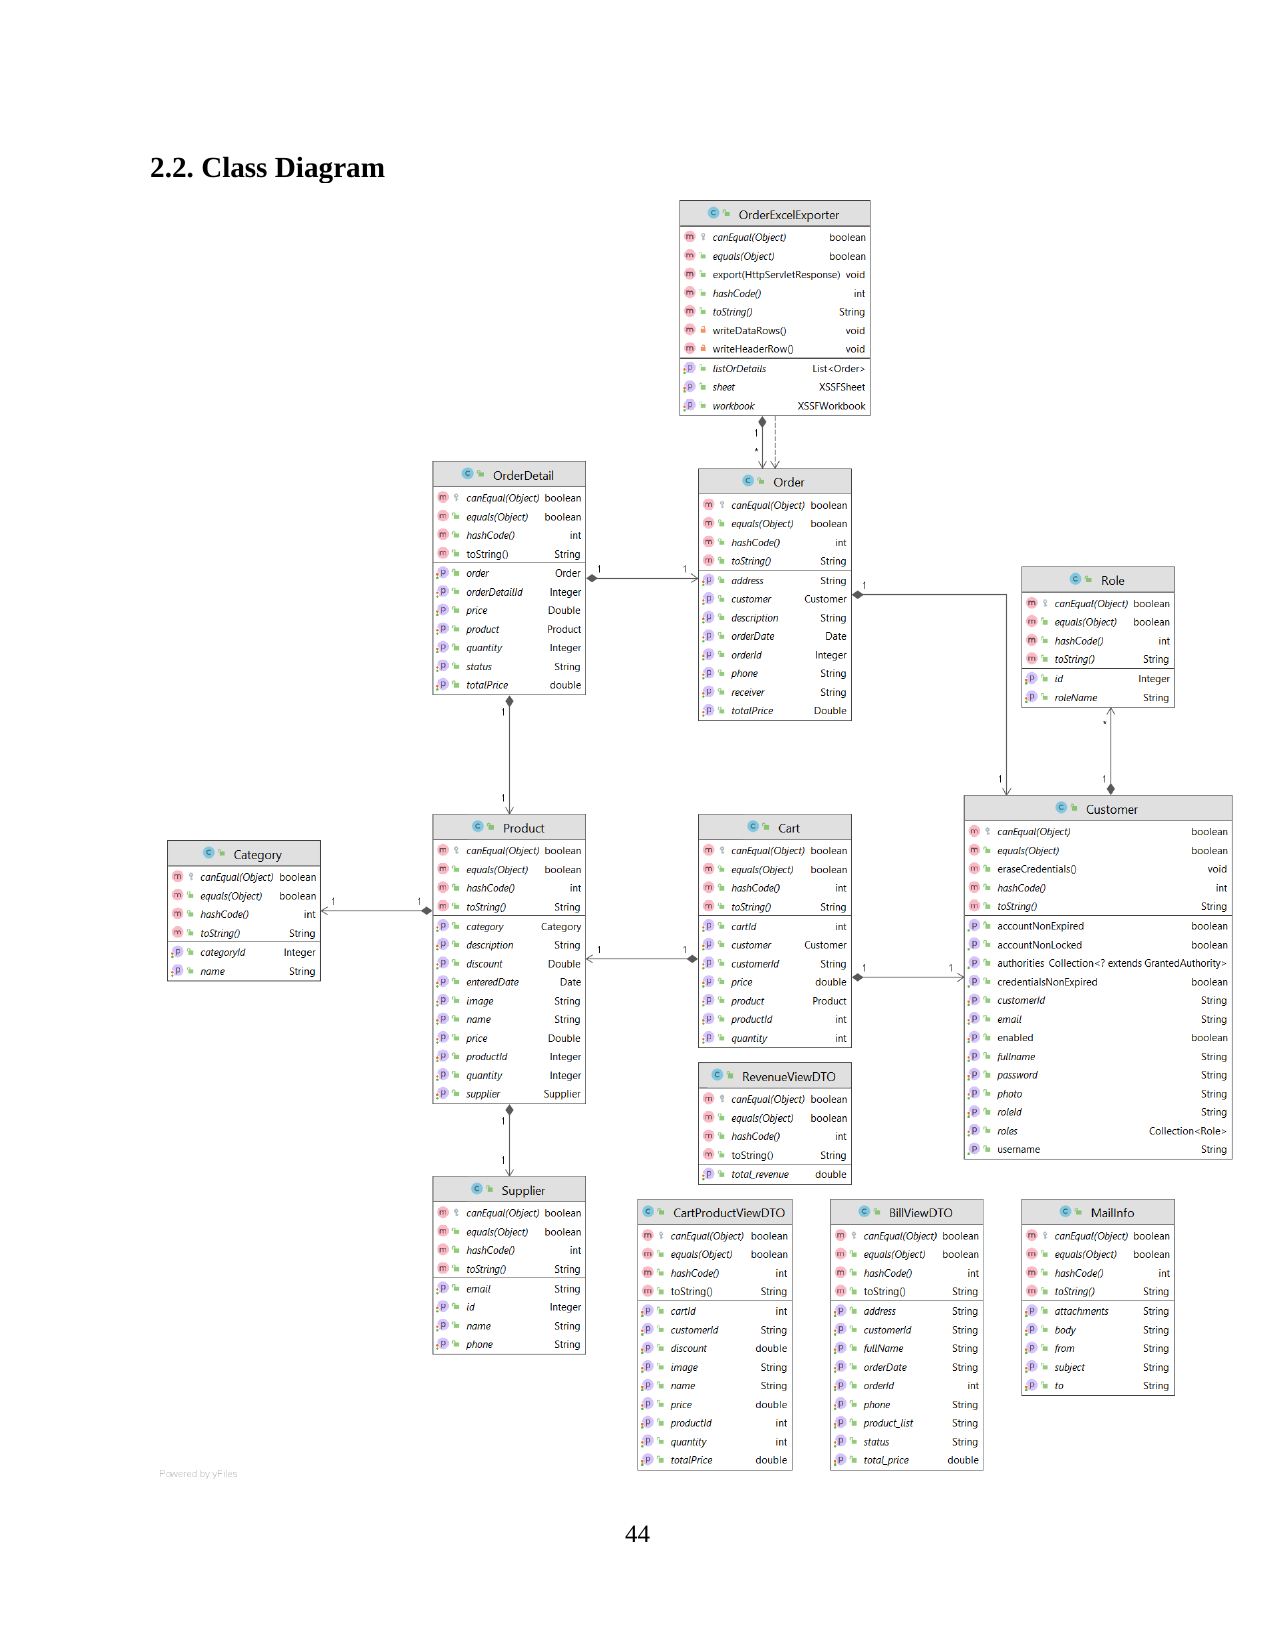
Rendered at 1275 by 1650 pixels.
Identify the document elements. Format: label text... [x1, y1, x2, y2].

subtitle 2.2. Class Diagram [150, 150, 1125, 183]
picture [150, 183, 1249, 1487]
